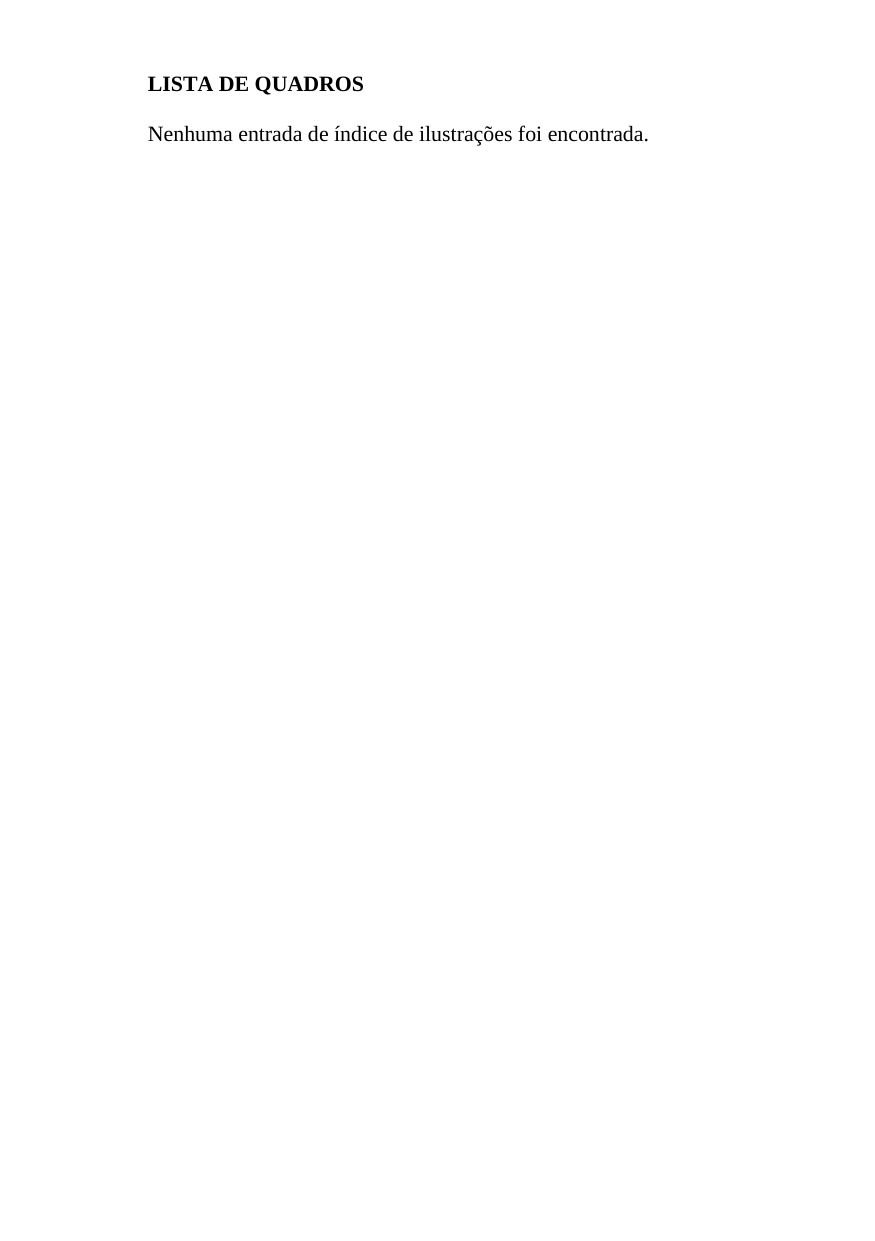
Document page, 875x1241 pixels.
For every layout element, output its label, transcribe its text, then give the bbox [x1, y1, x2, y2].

subtitle LISTA DE QUADROS [148, 71, 785, 96]
text Nenhuma entrada de índice de ilustrações foi encontrada. [148, 121, 785, 146]
